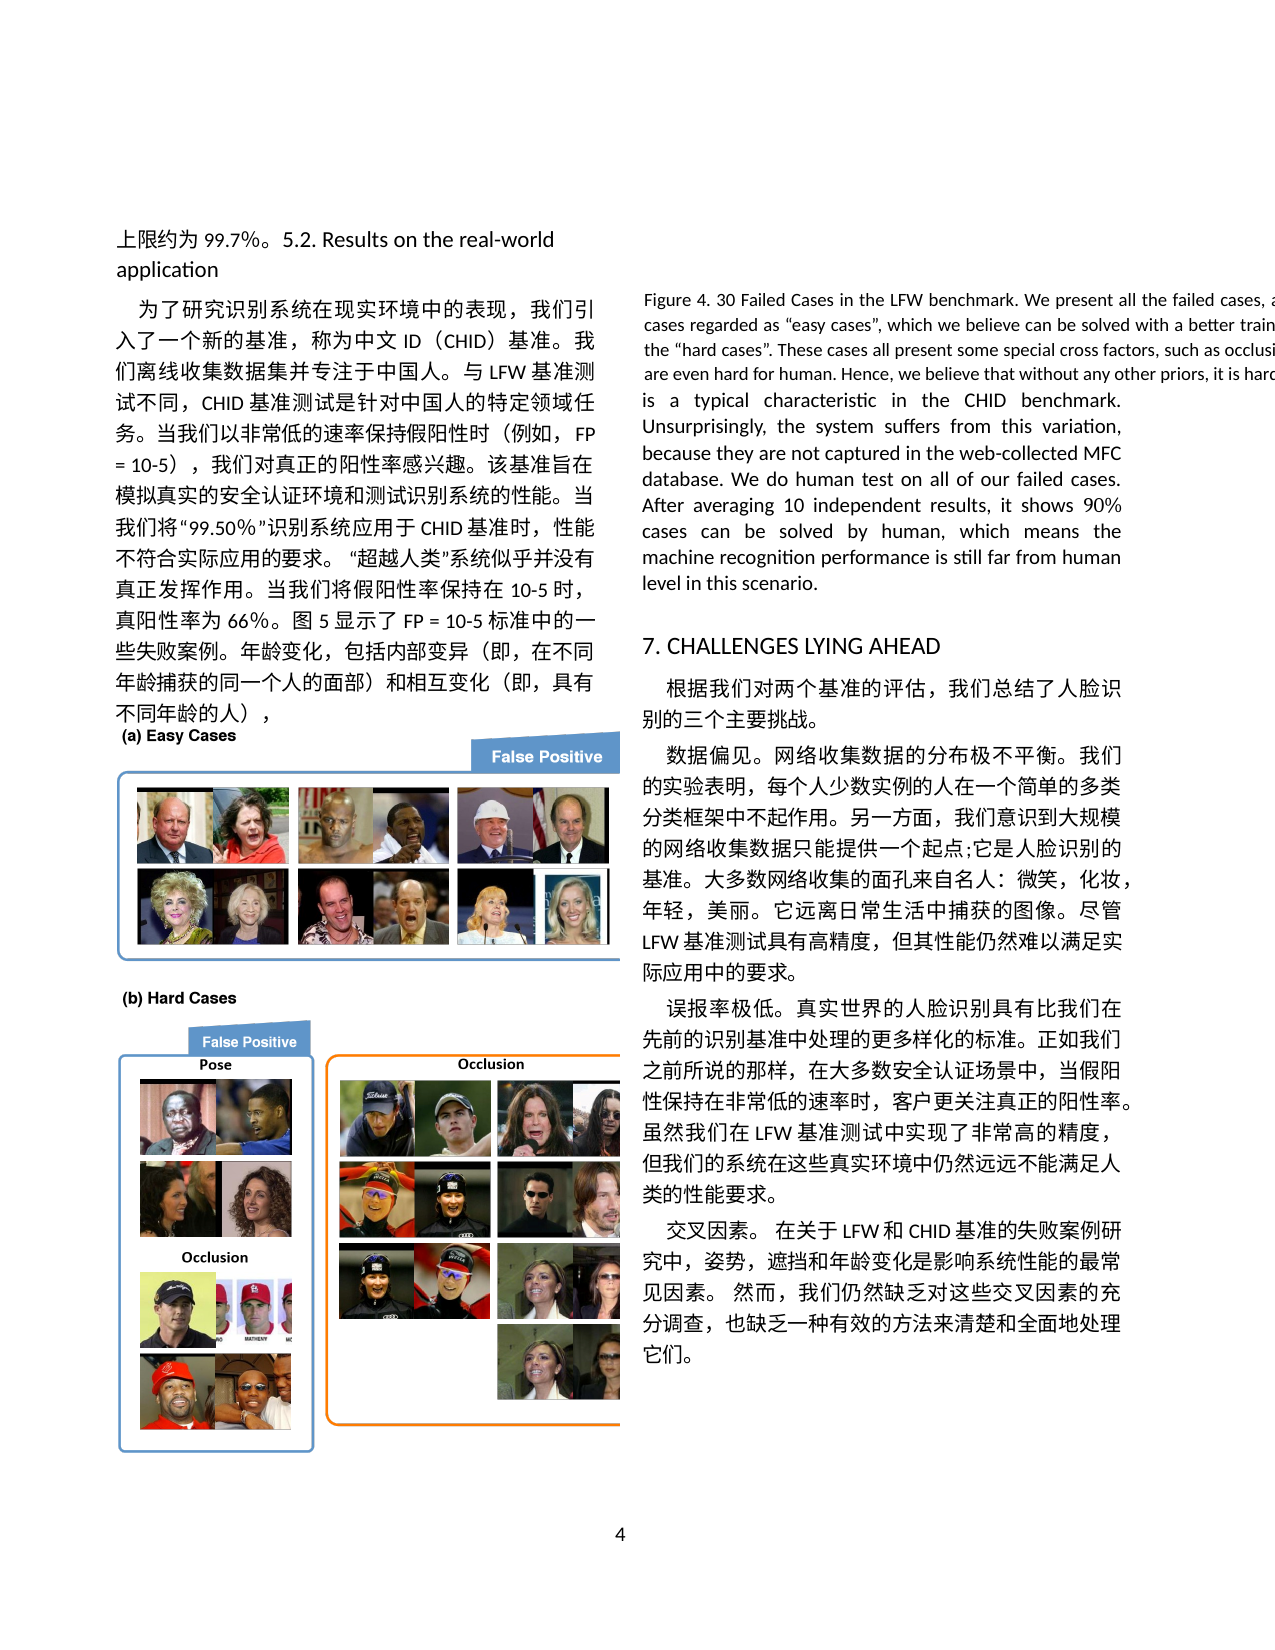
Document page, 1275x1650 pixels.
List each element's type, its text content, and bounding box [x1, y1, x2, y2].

text 根据我们对两个基准的评估，我们总结了人脸识别的三个主要挑战。 [642, 672, 1122, 734]
subtitle CHALLENGES LYING AHEAD [642, 630, 1124, 661]
text 数据偏见。网络收集数据的分布极不平衡。我们的实验表明，每个人少数实例的人在一个简单的多类分类框架中不起作用。另一方面，我们意识到大规模的网络收集数据只能提供一个起点;它是人脸识别的基准。大多数网络收集的面孔来自名人：微笑，化妆，年轻，美丽。它远离日常生活中捕获的图像。尽管LFW基准测试具有高精度，但其性能仍然难以满足实际应用中的要求。 [642, 739, 1122, 987]
text 为了研究识别系统在现实环境中的表现，我们引入了一个新的基准，称为中文ID（CHID）基准。我们离线收集数据集并专注于中国人。与LFW基准测试不同，CHID基准测试是针对中国人的特定领域任务。当我们以非常低的速率保持假阳性时（例如，FP = 10-5），我们对真正的阳性率感兴趣。该基准旨在模拟真实的安全认证环境和测试识别系统的性能。当我们将“99.50％”识别系统应用于CHID基准时，性能不符合实际应用的要求。 “超越人类”系统似乎并没有真正发挥作用。当我们将假阳性率保持在10-5时，真阳性率为66％。图5显示了FP = 10-5标准中的一些失败案例。年龄变化，包括内部变异（即，在不同年龄捕获的同一个人的面部）和相互变化（即，具有不同年龄的人）， [115, 293, 595, 727]
text 交叉因素。 在关于LFW和CHID基准的失败案例研究中，姿势，遮挡和年龄变化是影响系统性能的最常见因素。 然而，我们仍然缺乏对这些交叉因素的充分调查，也缺乏一种有效的方法来清楚和全面地处理它们。 [642, 1214, 1122, 1368]
picture [116, 728, 620, 1453]
table_header Figure 4. 30 Failed Cases in the LFW benchmark. We present all the failed cases, and group them into two parts. (a) shows the failed cases regarded as “easy cases”, which we believe can be solved with a better training system under the existing framework. (b) shows the “hard cases”. These cases all present some special cross factors, such as occlusion, pose variation, or heavy make-up. Most of them are even hard for human. Hence, we believe that without any other priors, it is hard for computer to correct these cases. [644, 223, 1275, 387]
text 误报率极低。真实世界的人脸识别具有比我们在先前的识别基准中处理的更多样化的标准。正如我们之前所说的那样，在大多数安全认证场景中，当假阳性保持在非常低的速率时，客户更关注真正的阳性率。虽然我们在LFW基准测试中实现了非常高的精度，但我们的系统在这些真实环境中仍然远远不能满足人类的性能要求。 [642, 992, 1122, 1208]
text is a typical characteristic in the CHID benchmark. Unsurprisingly, the system suffers from this variation, because they are not captured in the web-collected MFC database. We do human test on all of our failed cases. After averaging 10 independent results, it shows 90% cases can be solved by human, which means the machine recognition performance is still far from human level in this scenario. [642, 387, 1122, 596]
